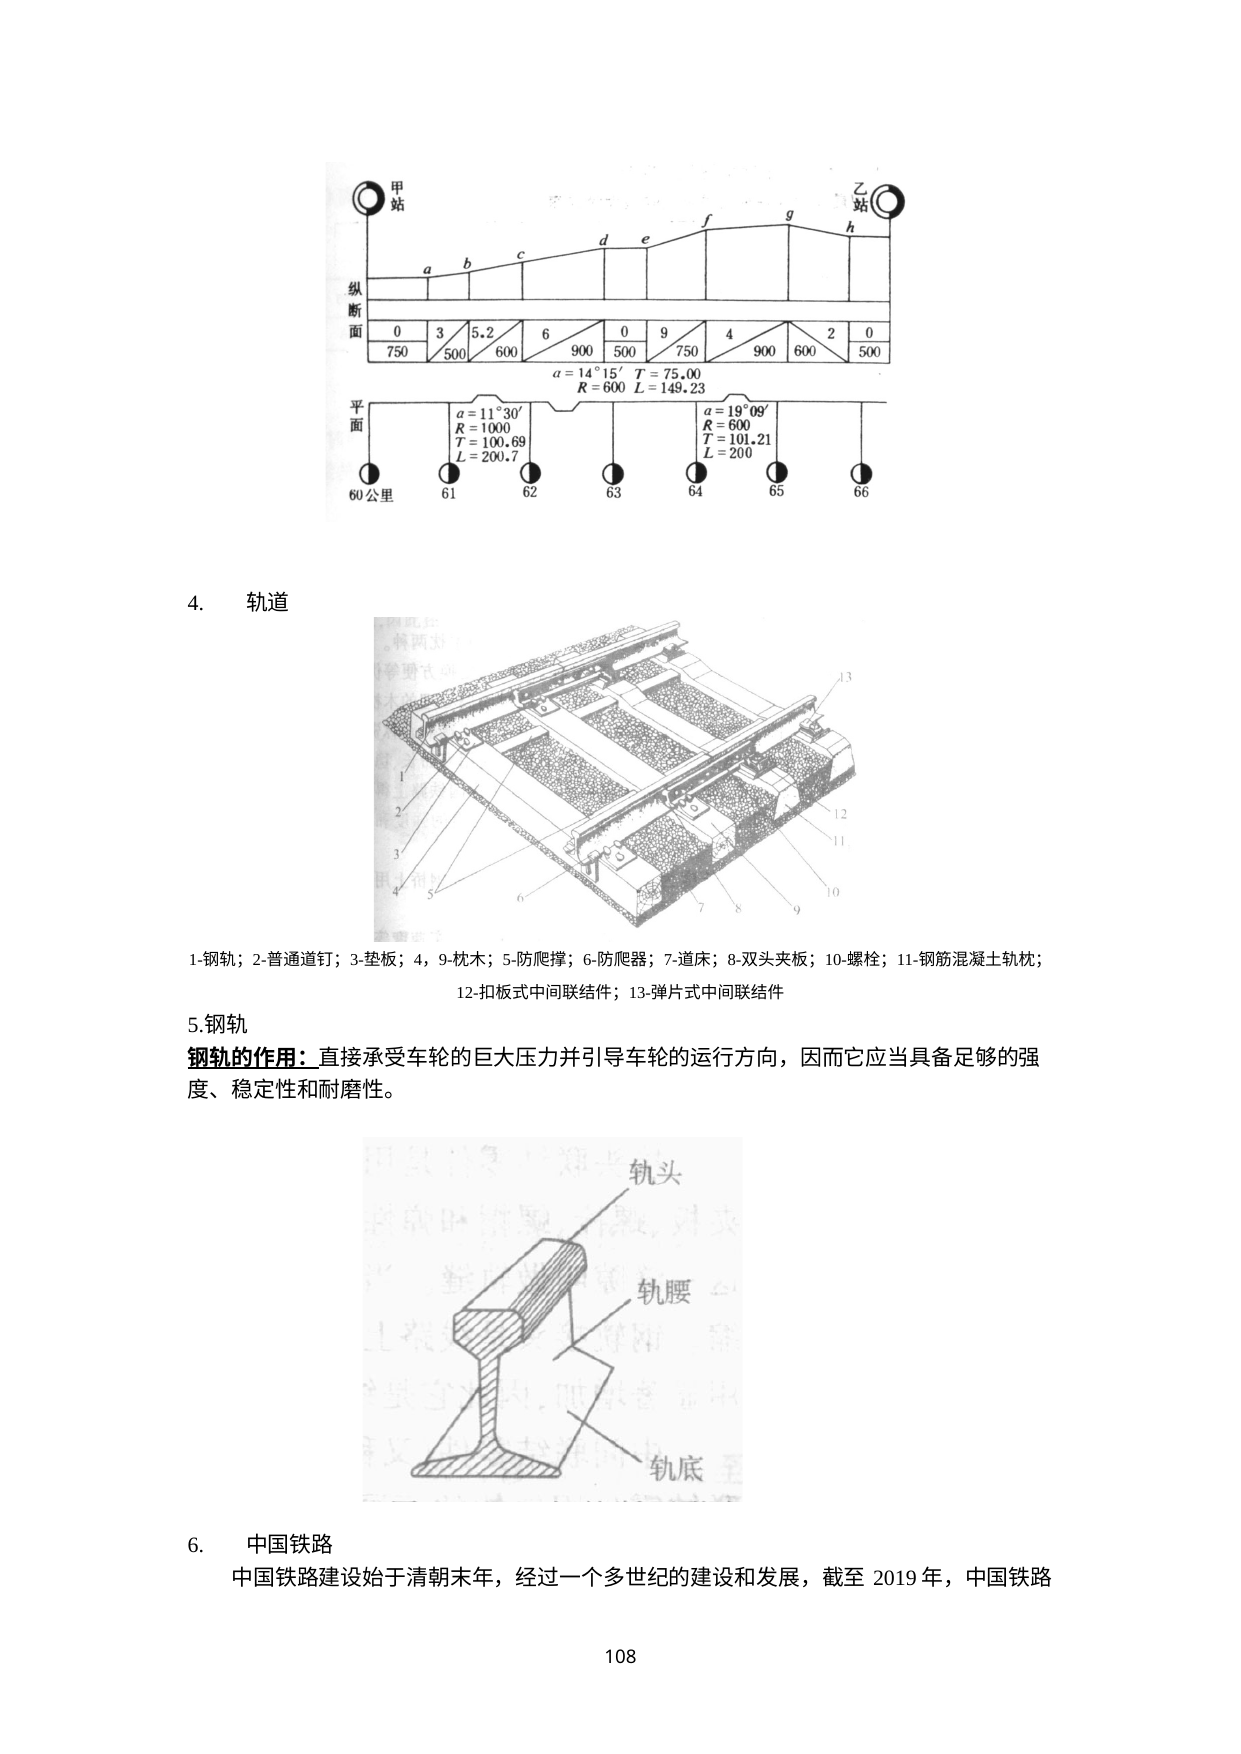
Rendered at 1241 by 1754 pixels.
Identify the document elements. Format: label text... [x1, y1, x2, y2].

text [187, 1559, 1053, 1592]
picture [373, 617, 867, 942]
text 4. 轨道 [187, 584, 1053, 617]
text 钢轨的作用：直接承受车轮的巨大压力并引导车轮的运行方向，因而它应当具备足够的强度、稳定性和耐磨性。 [187, 1039, 1053, 1104]
text 6. 中国铁路 [187, 1527, 1053, 1559]
text 5.钢轨 [187, 1007, 1053, 1039]
text 1-钢轨；2-普通道钉；3-垫板；4，9-枕木；5-防爬撑；6-防爬器；7-道床；8-双头夹板；10-螺栓；11-钢筋混凝土轨枕；12-扣板式中间联结件；13-弹片式中间联结件 [187, 942, 1053, 1007]
picture [362, 1137, 743, 1502]
picture [325, 162, 915, 522]
